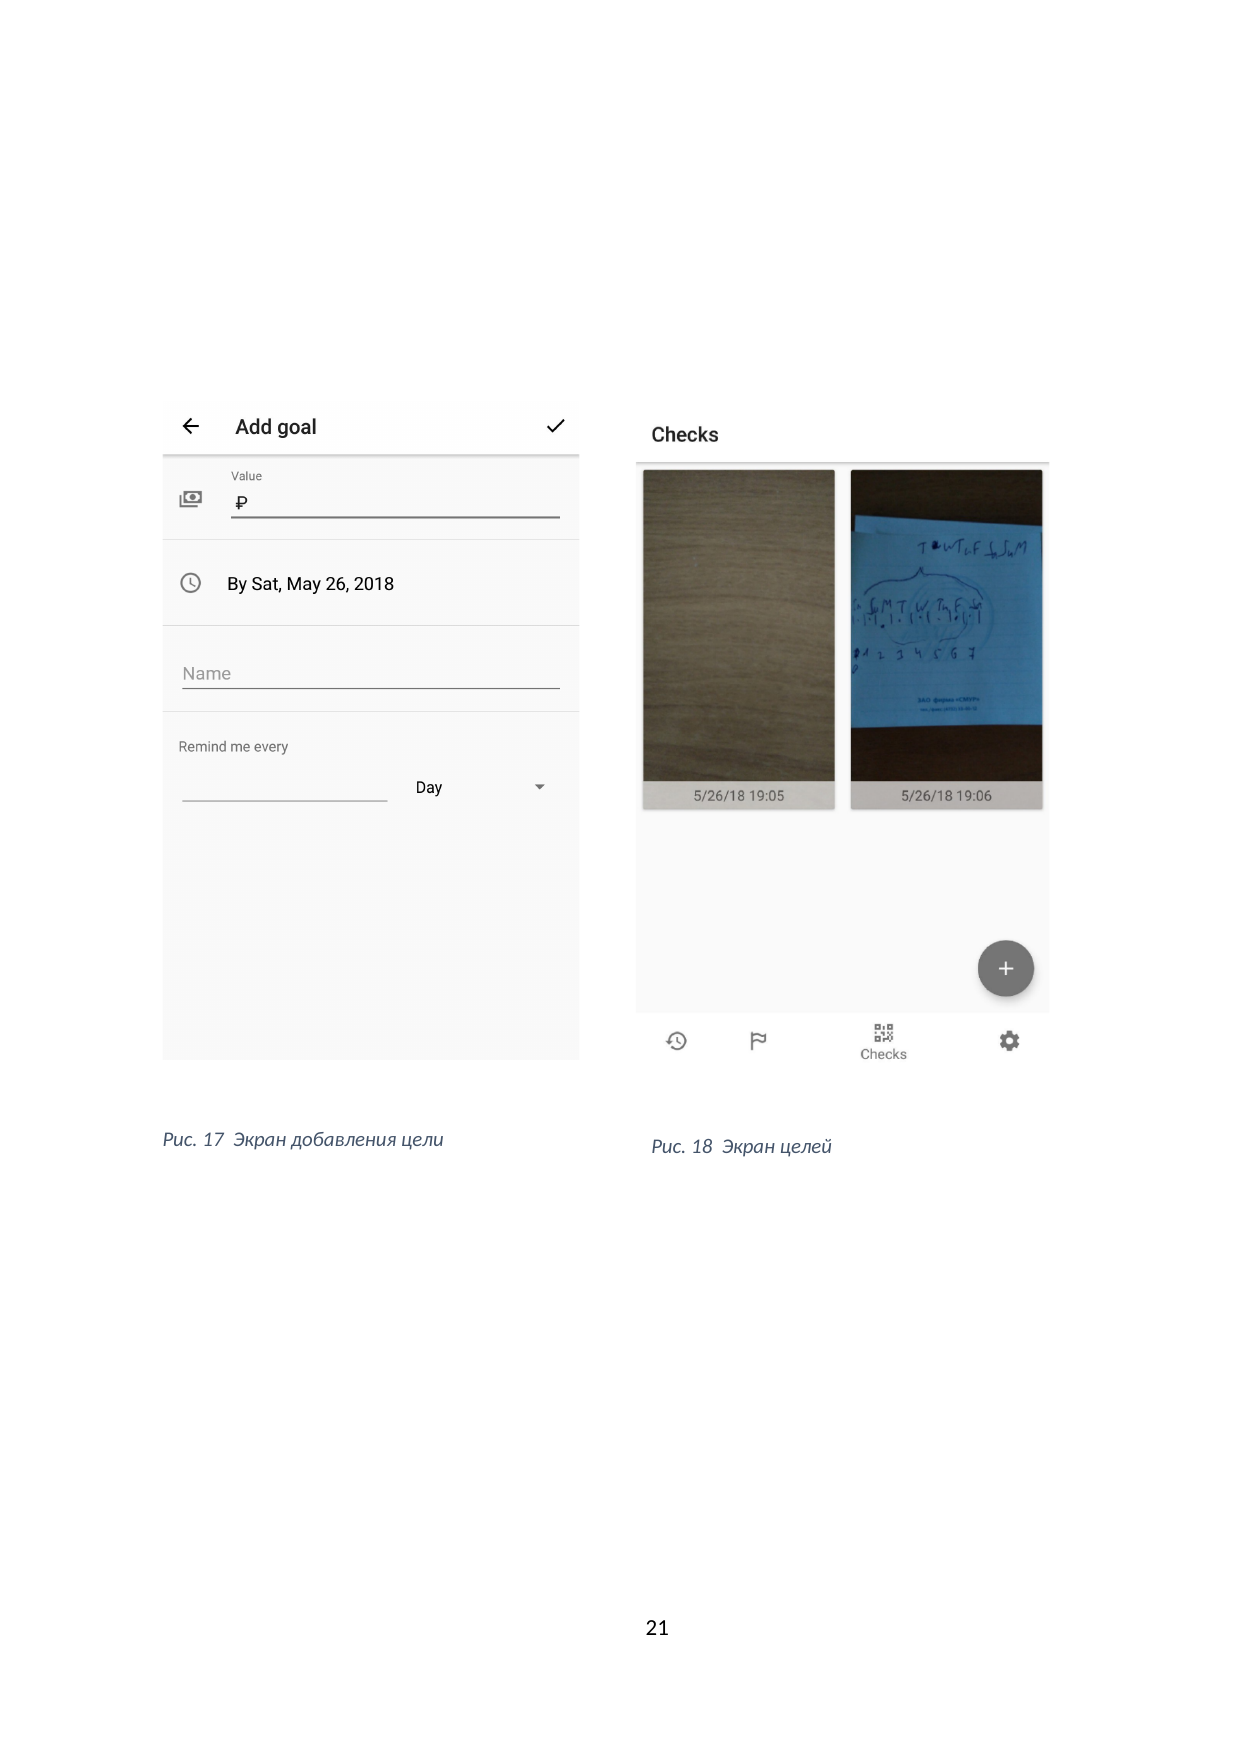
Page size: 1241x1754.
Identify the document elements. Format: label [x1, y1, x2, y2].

picture [635, 409, 1050, 1063]
picture [162, 401, 580, 1060]
